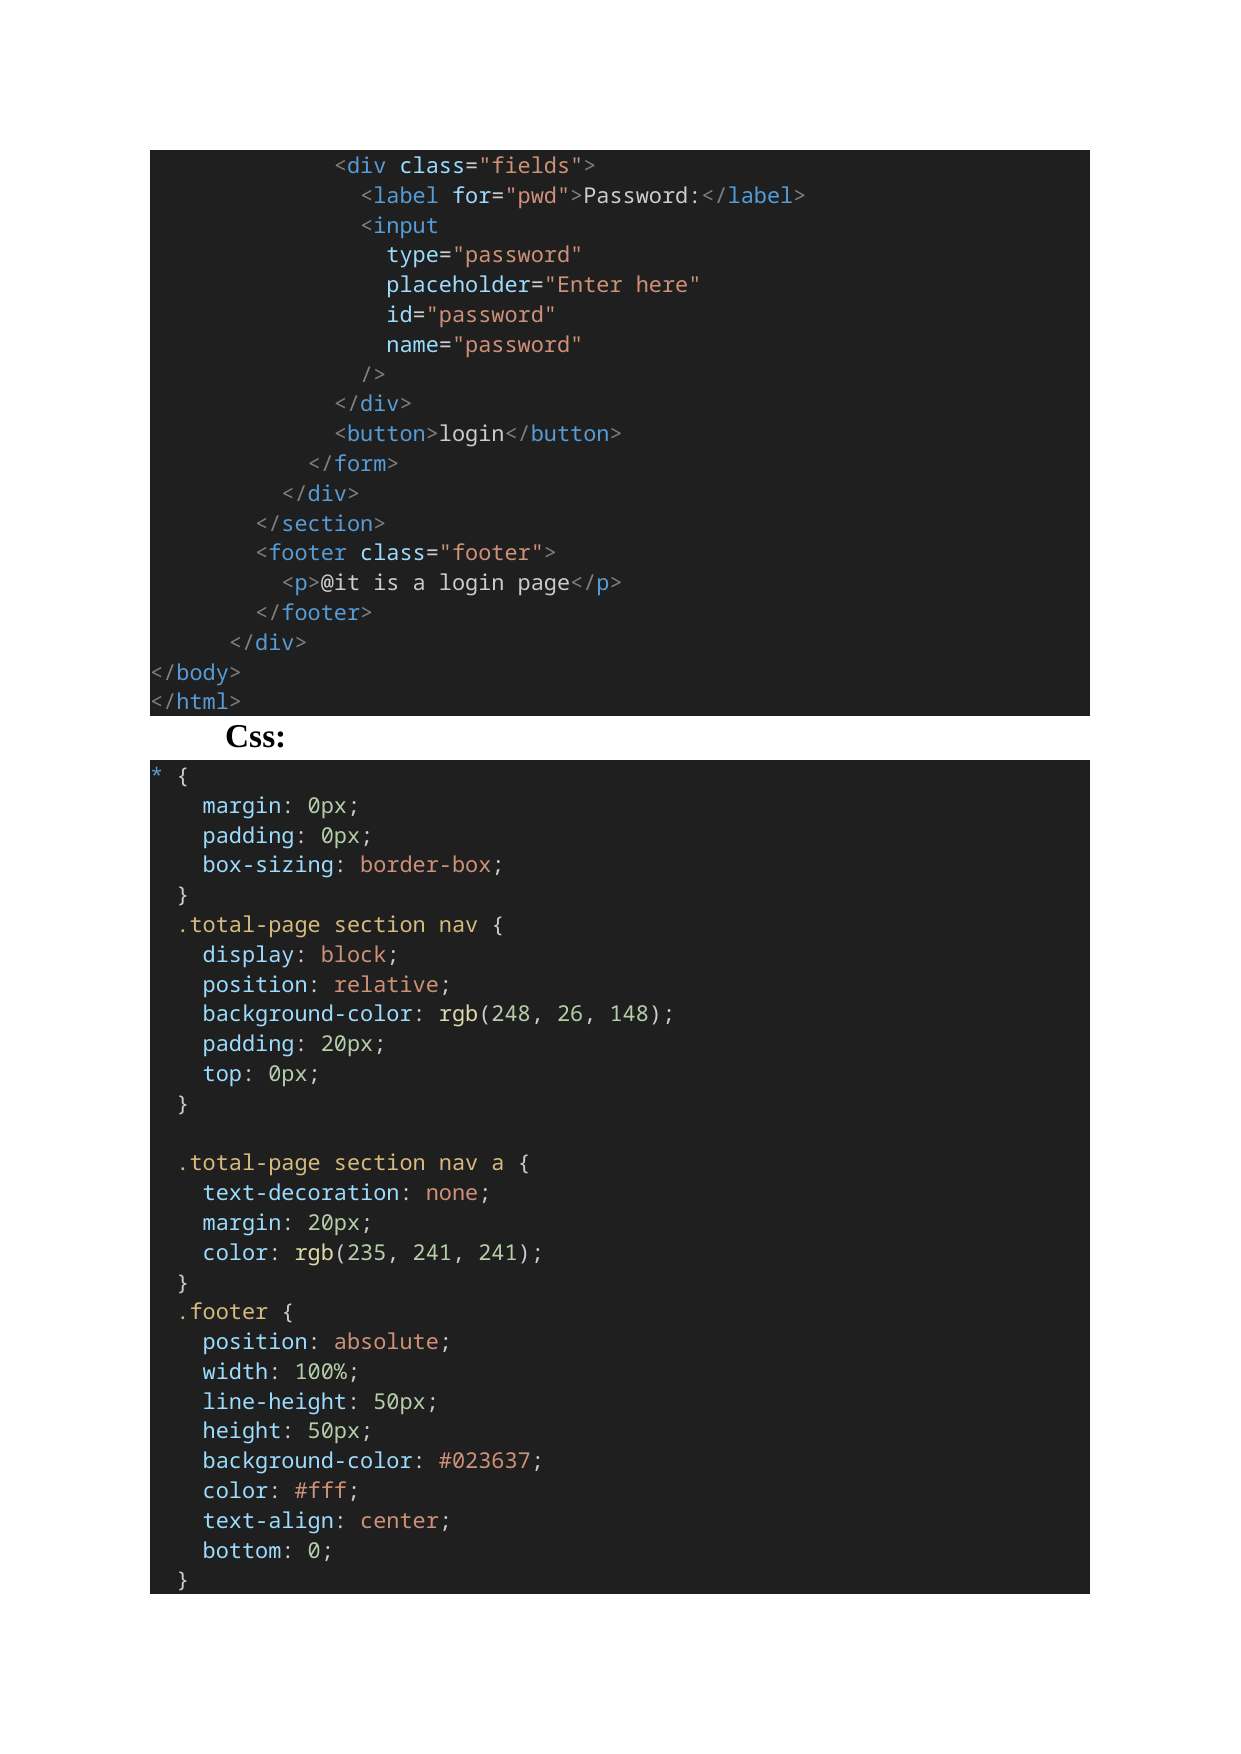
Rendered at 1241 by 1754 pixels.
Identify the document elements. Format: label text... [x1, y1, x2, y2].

text background-color: rgb(248, 26, 148); [150, 998, 1090, 1028]
text height: 50px; [150, 1416, 1090, 1445]
text margin: 20px; [150, 1207, 1090, 1237]
text margin: 0px; [150, 790, 1090, 820]
text } [150, 1267, 1090, 1296]
text bottom: 0; [150, 1535, 1090, 1564]
text } [150, 1564, 1090, 1594]
text position: absolute; [150, 1326, 1090, 1356]
text } [150, 879, 1090, 909]
text id="password" [150, 299, 1090, 329]
text <footer class="footer"> [150, 537, 1090, 567]
text <input [150, 209, 1090, 239]
text .footer { [150, 1296, 1090, 1326]
text Css: [225, 716, 1090, 754]
text position: relative; [150, 969, 1090, 998]
text placeholder="Enter here" [150, 269, 1090, 299]
text line-height: 50px; [150, 1386, 1090, 1416]
text </section> [150, 507, 1090, 537]
text text-align: center; [150, 1505, 1090, 1535]
text </form> [150, 448, 1090, 478]
text color: #fff; [150, 1475, 1090, 1505]
text box-sizing: border-box; [150, 849, 1090, 879]
text <p>@it is a login page</p> [150, 567, 1090, 597]
text </footer> [150, 597, 1090, 627]
text display: block; [150, 939, 1090, 969]
text </div> [150, 388, 1090, 418]
text </div> [150, 627, 1090, 656]
text top: 0px; [150, 1058, 1090, 1088]
text .total-page section nav { [150, 909, 1090, 939]
text padding: 0px; [150, 820, 1090, 849]
text * { [150, 760, 1090, 790]
text </body> [150, 656, 1090, 686]
text background-color: #023637; [150, 1445, 1090, 1475]
text } [150, 1088, 1090, 1118]
text <button>login</button> [150, 418, 1090, 448]
text <label for="pwd">Password:</label> [150, 180, 1090, 209]
text </div> [150, 478, 1090, 507]
text name="password" [150, 329, 1090, 358]
text type="password" [150, 239, 1090, 269]
text padding: 20px; [150, 1028, 1090, 1058]
text .total-page section nav a { [150, 1147, 1090, 1177]
text color: rgb(235, 241, 241); [150, 1237, 1090, 1267]
text /> [150, 358, 1090, 388]
text width: 100%; [150, 1356, 1090, 1386]
text text-decoration: none; [150, 1177, 1090, 1207]
text <div class="fields"> [150, 150, 1090, 180]
text </html> [150, 686, 1090, 716]
